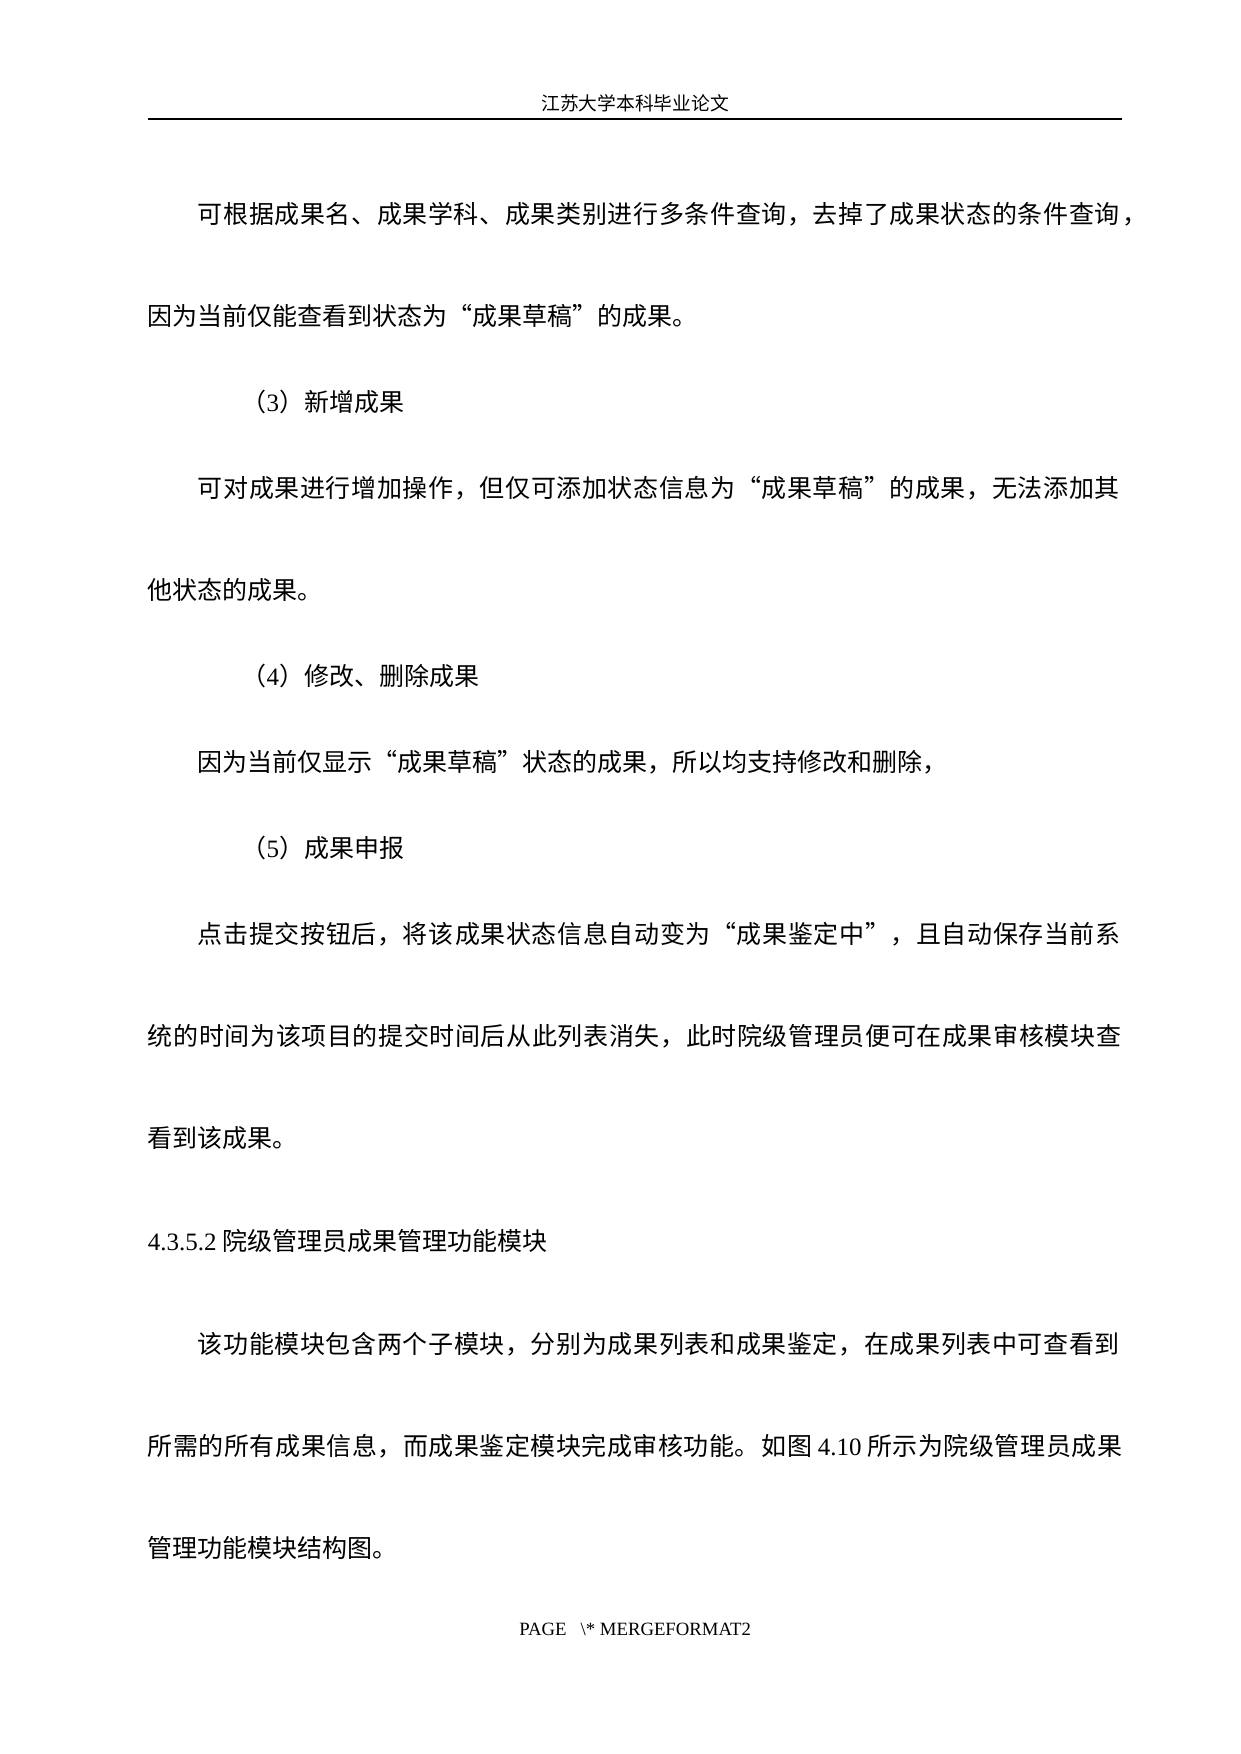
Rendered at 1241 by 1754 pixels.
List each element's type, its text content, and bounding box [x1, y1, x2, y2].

text 可根据成果名、成果学科、成果类别进行多条件查询，去掉了成果状态的条件查询，因为当前仅能查看到状态为“成果草稿”的成果。 [148, 179, 1122, 348]
text 4.3.5.2 院级管理员成果管理功能模块 [148, 1205, 1122, 1273]
list 新增成果 [198, 367, 1122, 434]
text 因为当前仅显示“成果草稿”状态的成果，所以均支持修改和删除， [148, 727, 1122, 794]
list 修改、删除成果 [198, 641, 1122, 708]
list 成果申报 [198, 813, 1122, 881]
text 可对成果进行增加操作，但仅可添加状态信息为“成果草稿”的成果，无法添加其他状态的成果。 [148, 453, 1122, 622]
text 点击提交按钮后，将该成果状态信息自动变为“成果鉴定中”，且自动保存当前系统的时间为该项目的提交时间后从此列表消失，此时院级管理员便可在成果审核模块查看到该成果。 [148, 899, 1122, 1170]
text 该功能模块包含两个子模块，分别为成果列表和成果鉴定，在成果列表中可查看到所需的所有成果信息，而成果鉴定模块完成审核功能。如图4.10所示为院级管理员成果管理功能模块结构图。 [148, 1308, 1122, 1580]
